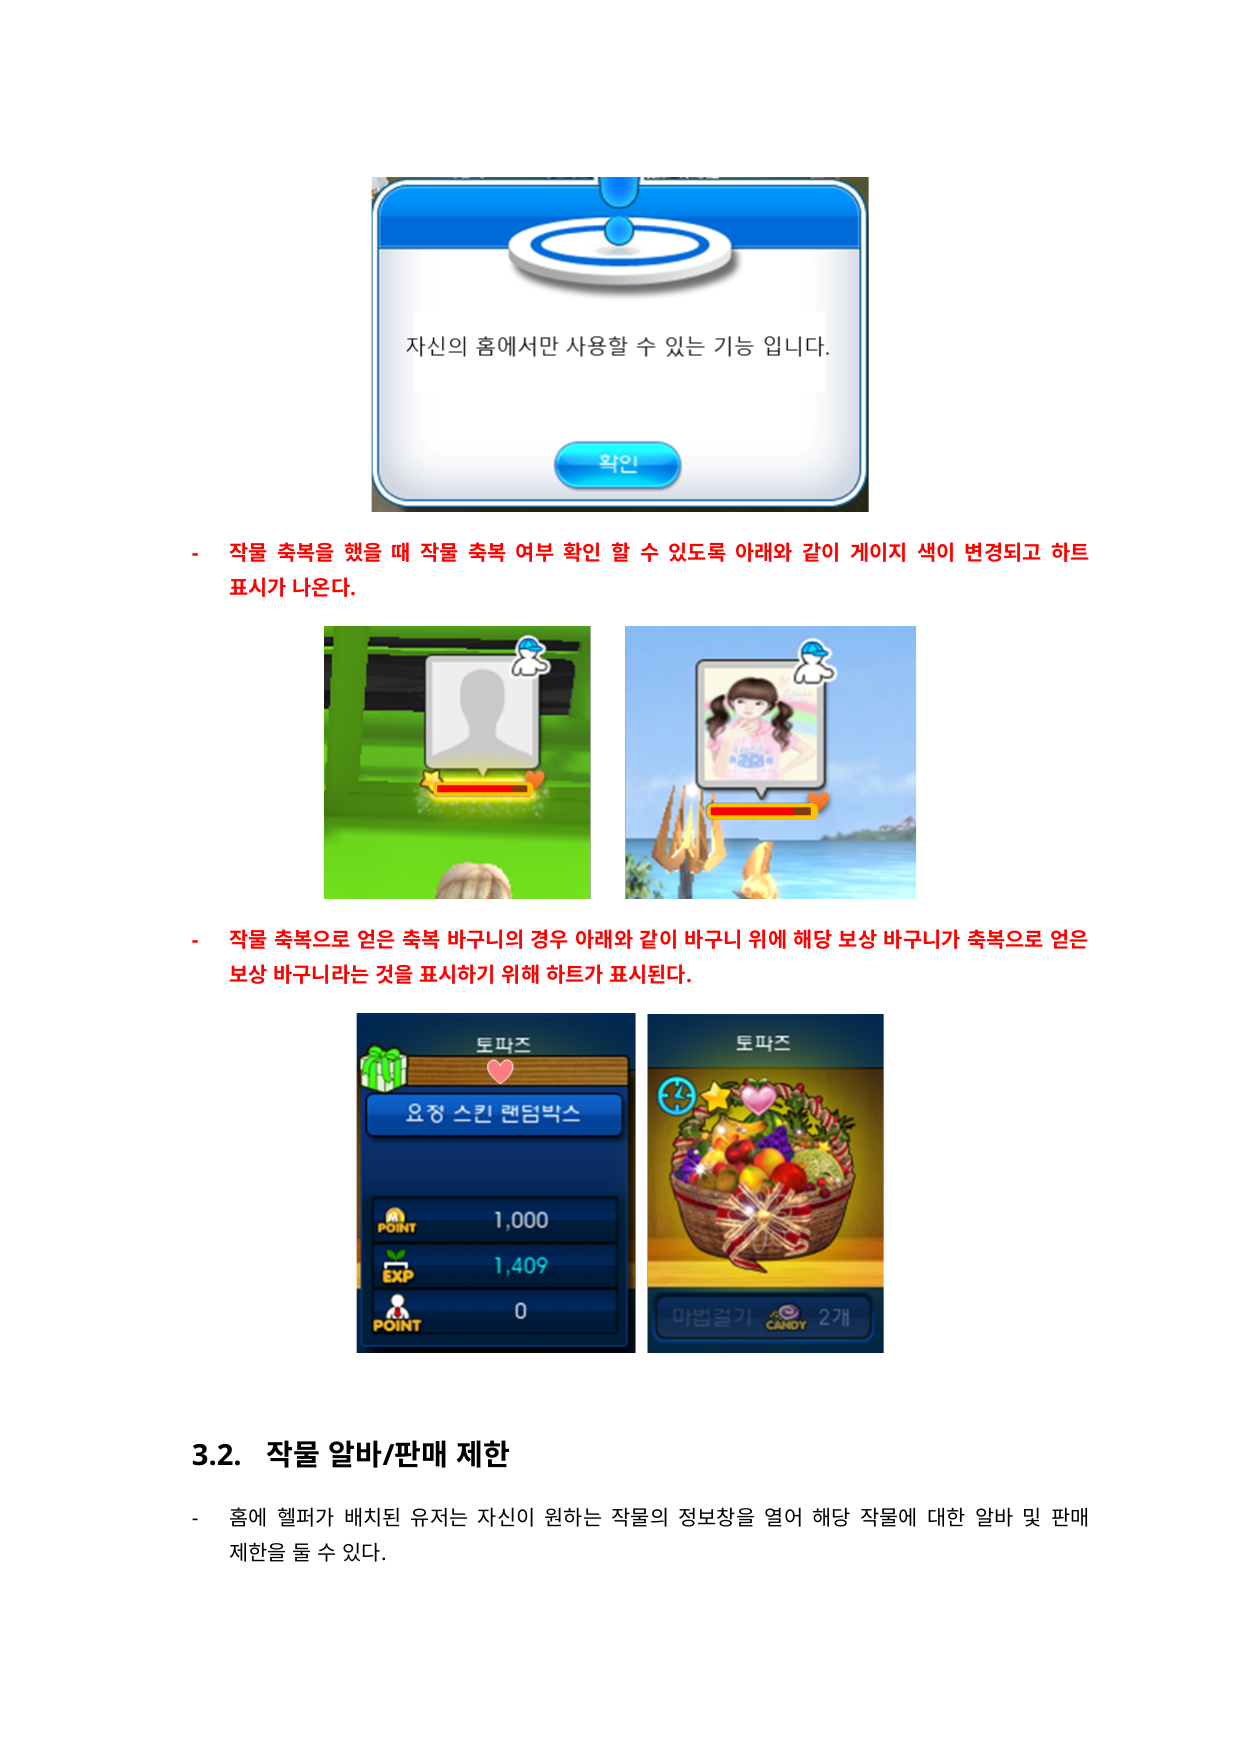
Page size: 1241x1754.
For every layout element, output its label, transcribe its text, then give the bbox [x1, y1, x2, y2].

picture [324, 626, 917, 899]
list 작물 축복을 했을 때 작물 축복 여부 확인 할 수 있도록 아래와 같이 게이지 색이 변경되고 하트 표시가 나온다. [192, 536, 1090, 601]
subtitle 작물 알바/판매 제한 [192, 1431, 1090, 1474]
picture [356, 1013, 884, 1353]
list 홈에 헬퍼가 배치된 유저는 자신이 원하는 작물의 정보창을 열어 해당 작물에 대한 알바 및 판매 제한을 둘 수 있다. [192, 1501, 1090, 1566]
list 작물 축복으로 얻은 축복 바구니의 경우 아래와 같이 바구니 위에 해당 보상 바구니가 축복으로 얻은 보상 바구니라는 것을 표시하기 위해 하트가 표시된다. [192, 923, 1090, 989]
picture [371, 177, 869, 512]
